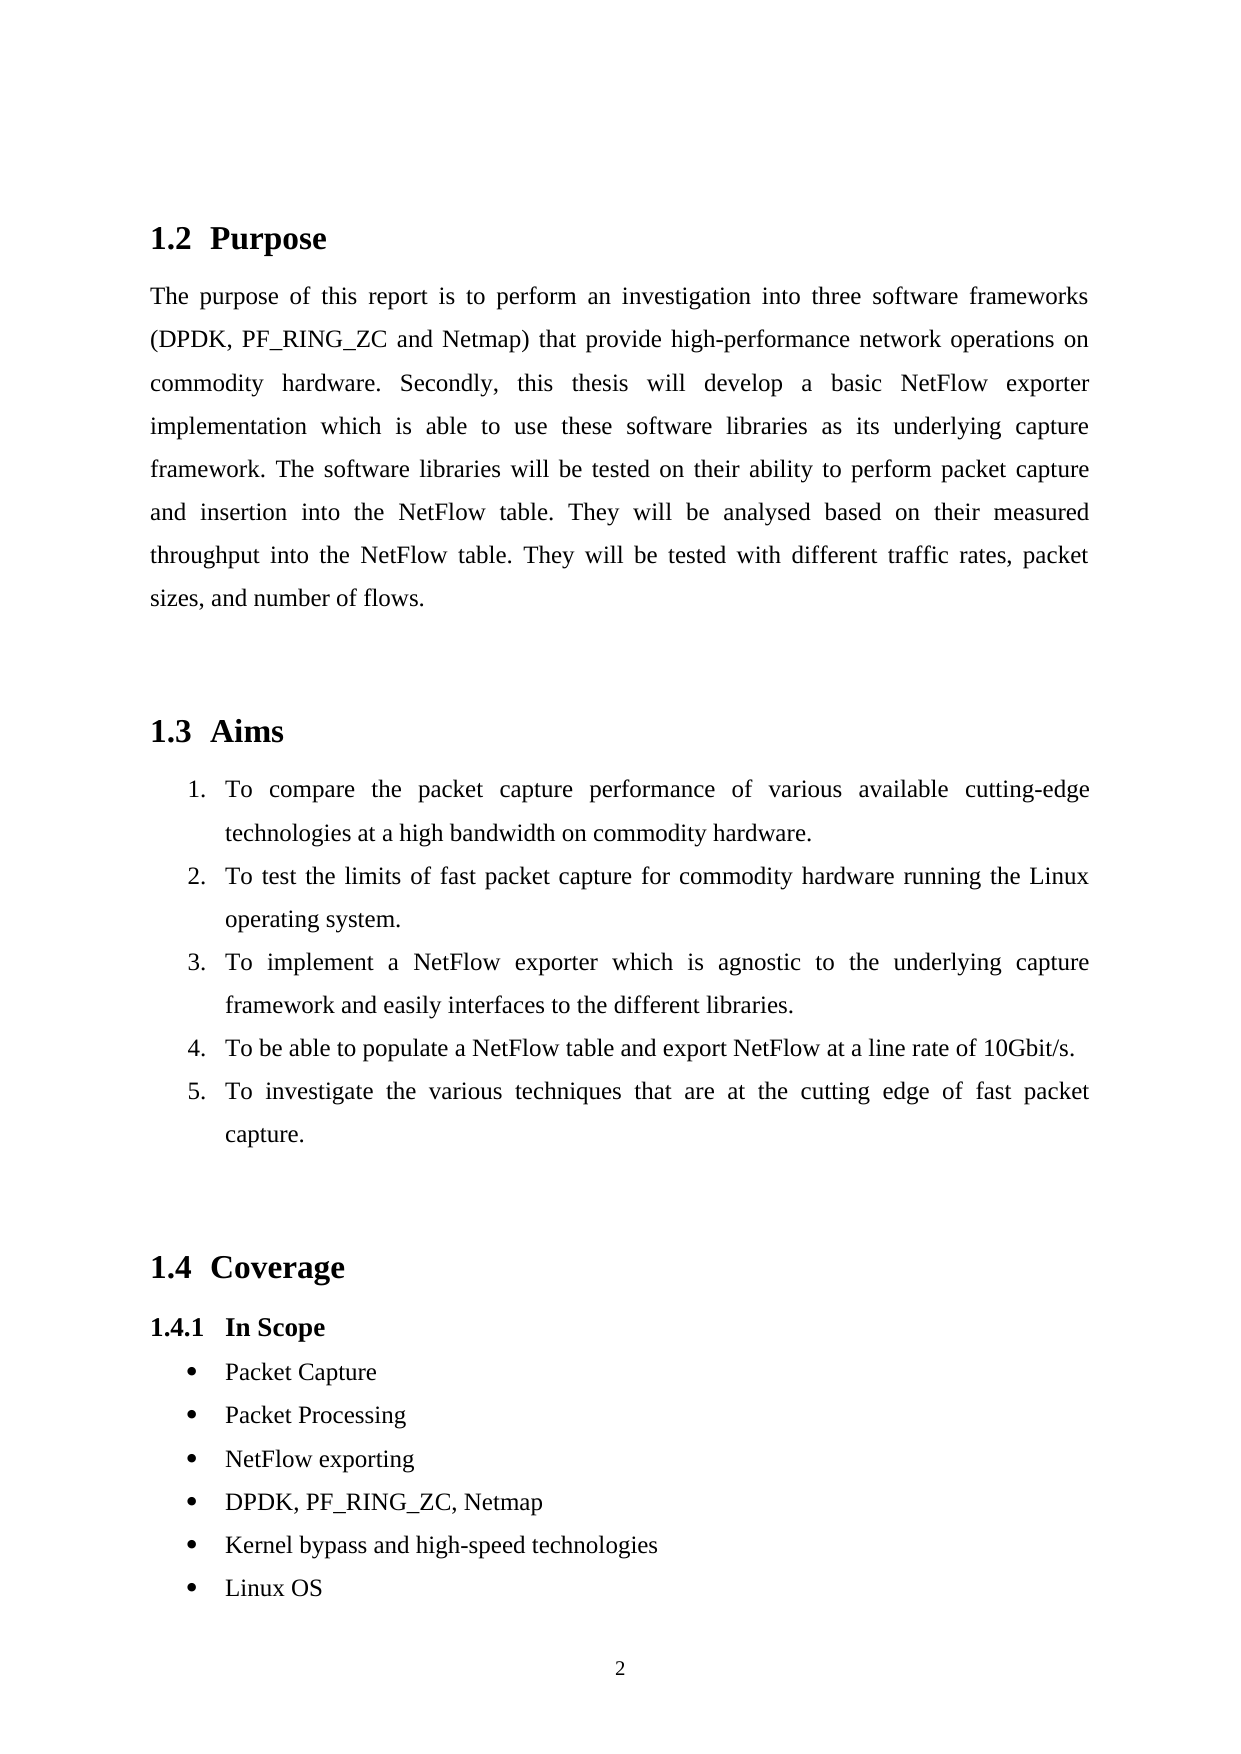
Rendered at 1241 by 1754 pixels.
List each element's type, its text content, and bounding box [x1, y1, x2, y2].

list To be able to populate a NetFlow table and export NetFlow at a line rate of 10Gbit/s. [187, 1033, 1090, 1062]
list Packet Capture [187, 1357, 1090, 1386]
list NetFlow exporting [187, 1444, 1090, 1472]
list Linux OS [187, 1573, 1090, 1602]
list Packet Processing [187, 1401, 1090, 1429]
subtitle Coverage [150, 1247, 1090, 1286]
list To compare the packet capture performance of various available cutting-edge technologies at a high bandwidth on commodity hardware. [187, 774, 1090, 846]
list DPDK, PF_RING_ZC, Netmap [187, 1487, 1090, 1516]
text The purpose of this report is to perform an investigation into three software frameworks (DPDK, PF_RING_ZC and Netmap) that provide high-performance network operations on commodity hardware. Secondly, this thesis will develop a basic NetFlow exporter implementation which is able to use these software libraries as its underlying capture framework. The software libraries will be tested on their ability to perform packet capture and insertion into the NetFlow table. They will be analysed based on their measured throughput into the NetFlow table. They will be tested with different traffic rates, packet sizes, and number of flows. [150, 281, 1090, 612]
subtitle Purpose [150, 218, 1090, 256]
list To implement a NetFlow exporter which is agnostic to the underlying capture framework and easily interfaces to the different libraries. [187, 947, 1090, 1019]
list To test the limits of fast packet capture for commodity hardware running the Linux operating system. [187, 861, 1090, 933]
subtitle Aims [150, 711, 1090, 749]
list To investigate the various techniques that are at the cutting edge of fast packet capture. [187, 1076, 1090, 1148]
subtitle In Scope [150, 1311, 1090, 1342]
list Kernel bypass and high-speed technologies [187, 1530, 1090, 1559]
